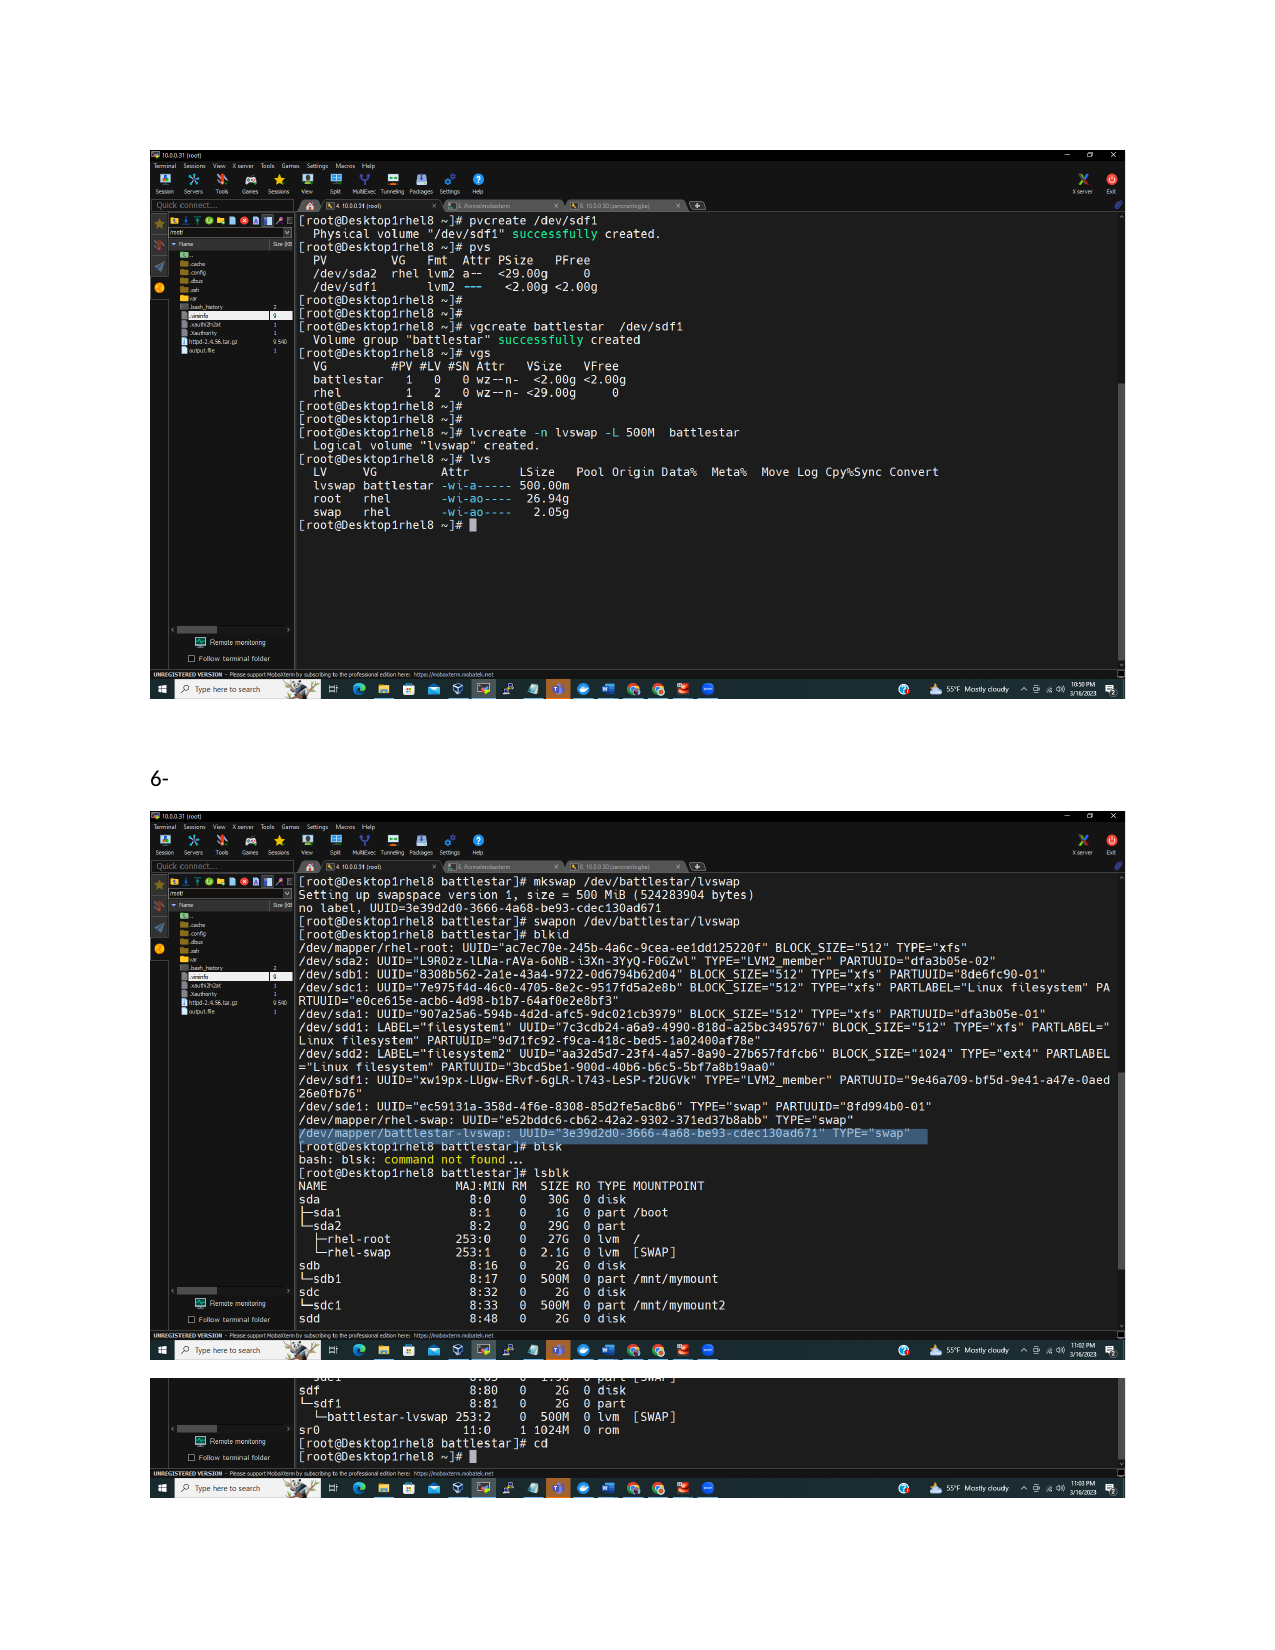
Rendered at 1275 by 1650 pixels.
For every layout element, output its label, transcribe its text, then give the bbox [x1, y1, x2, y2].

picture [150, 150, 1125, 699]
picture [150, 1378, 1125, 1498]
picture [150, 811, 1125, 1360]
text 6- [150, 764, 1125, 792]
